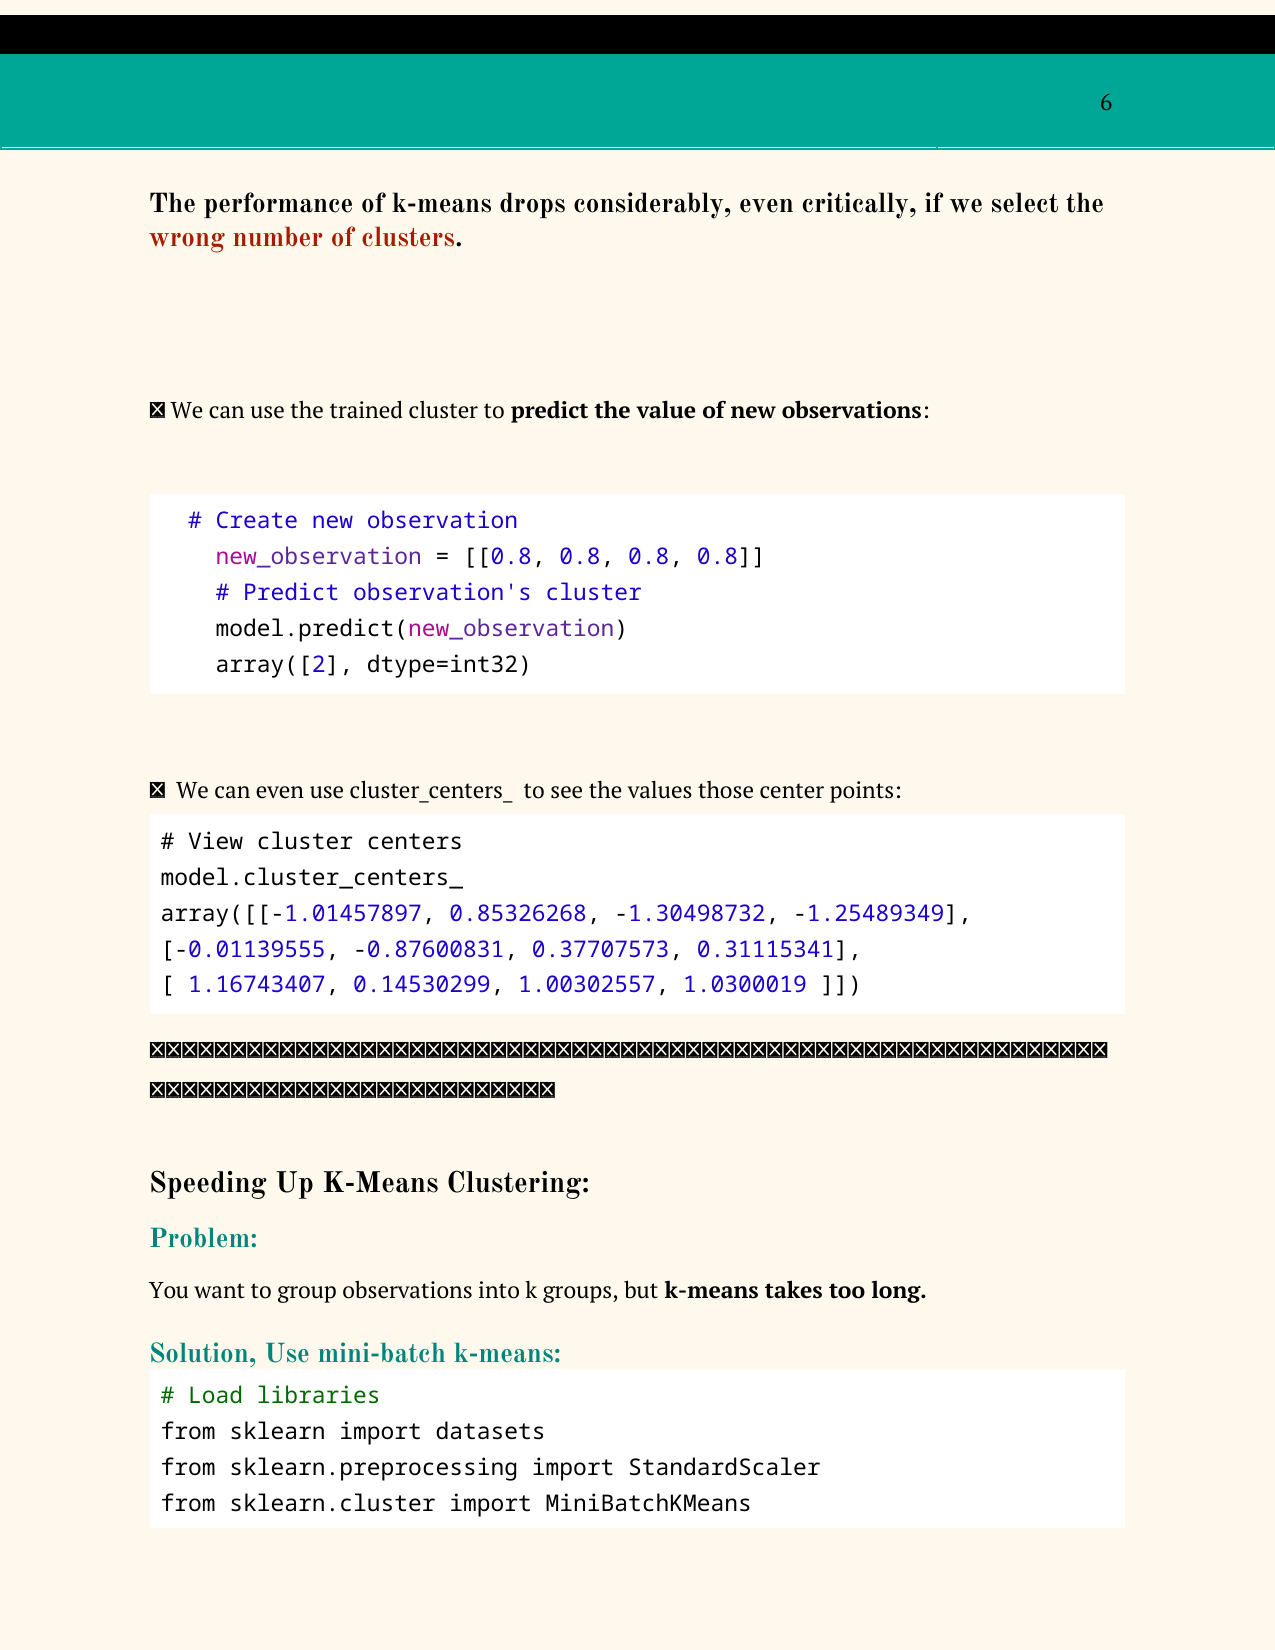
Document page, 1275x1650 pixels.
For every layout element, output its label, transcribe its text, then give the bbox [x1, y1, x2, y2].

subtitle Speeding Up K-Means Clustering: [148, 1164, 1127, 1200]
table_header # View cluster centers model.cluster_centers_ array([[-1.01457897, 0.85326268, -1.30498732, -1.25489349], [-0.01139555, -0.87600831, 0.37707573, 0.31115341], [ 1.16743407, 0.14530299, 1.00302557, 1.0300019 ]]) [150, 814, 1125, 1014]
table_header # Create new observation new_observation = [[0.8, 0.8, 0.8, 0.8]] # Predict observation's cluster model.predict(new_observation) array([2], dtype=int32) [150, 494, 1125, 694]
text 💯 We can use the trained cluster to predict the value of new observations: [148, 394, 1127, 424]
text 💯 We can even use cluster_centers_ to see the values those center points: [148, 775, 1127, 805]
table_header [150, 1369, 1125, 1528]
subtitle The performance of k-means drops considerably, even critically, if we select the wrong number of clusters. [148, 186, 1127, 253]
subtitle Solution, Use mini-batch k-means: [148, 1335, 1044, 1369]
text 🇦🇺🇦🇺🇦🇺🇦🇺🇦🇺🇦🇺🇦🇺🇦🇺🇦🇺🇦🇺🇦🇺🇦🇺🇦🇺🇦🇺🇦🇺🇦🇺🇦🇺🇦🇺🇦🇺🇦🇺🇦🇺🇦🇺🇦🇺🇦🇺🇦🇺🇦🇺🇦🇺🇦🇺🇦🇺🇦🇺🇦🇺🇦🇺🇦🇺🇦🇺🇦🇺🇦🇺🇦🇺🇦🇺🇦🇺🇦🇺🇦🇺🇦🇺 [148, 1035, 1127, 1105]
subtitle Problem: [148, 1221, 1044, 1254]
text You want to group observations into k groups, but k-means takes too long. [148, 1275, 1127, 1305]
